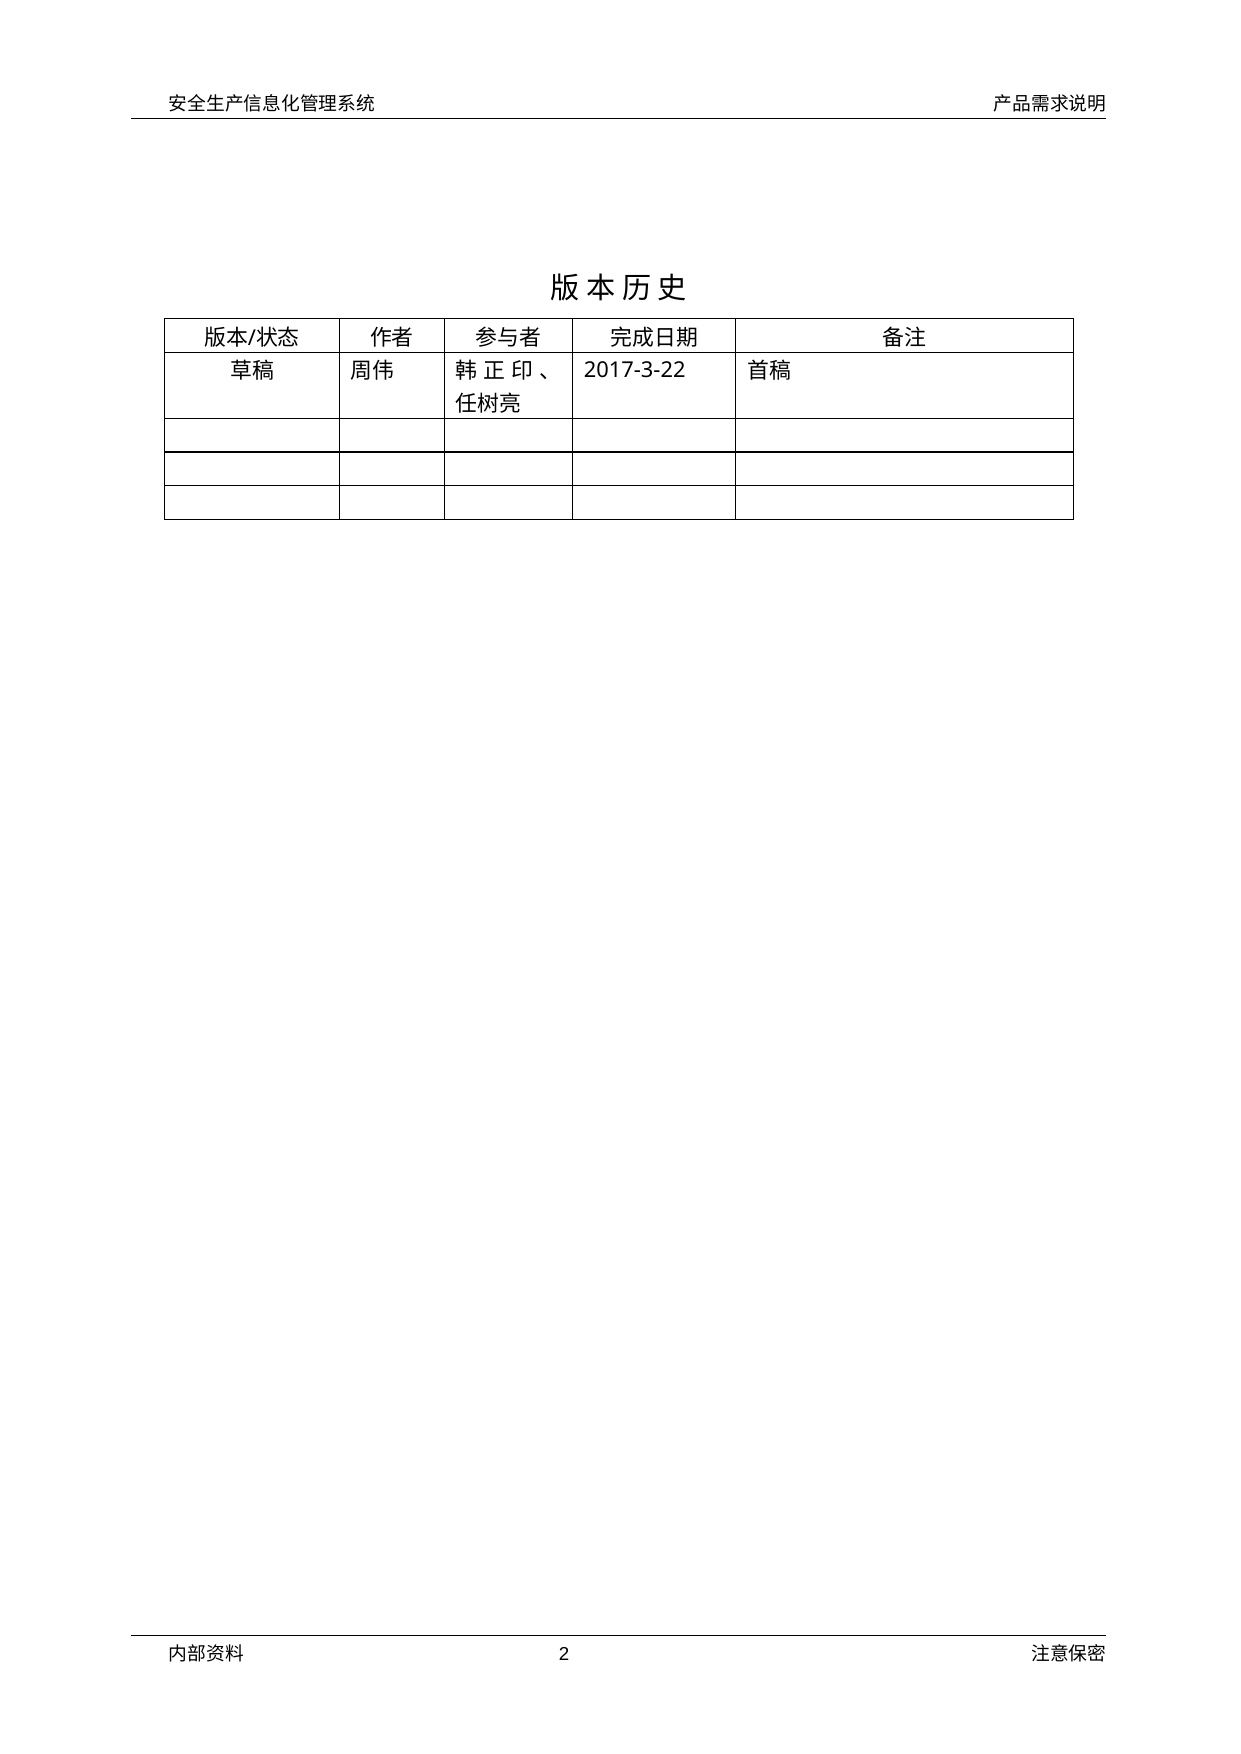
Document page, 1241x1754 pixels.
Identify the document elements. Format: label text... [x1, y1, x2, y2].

table_cell [340, 486, 444, 518]
table_cell [445, 419, 572, 451]
table_header 作者 [340, 319, 444, 352]
table_cell [736, 419, 1073, 451]
text 版 本 历 史 [131, 253, 1106, 318]
table_cell 2017-3-22 [573, 353, 735, 418]
table_header 参与者 [445, 319, 572, 352]
table_cell [445, 453, 572, 485]
table_cell 首稿 [736, 353, 1073, 418]
table_cell 韩正印、任树亮 [445, 353, 572, 418]
table_cell [736, 453, 1073, 485]
table_cell [165, 486, 339, 518]
table_cell [165, 453, 339, 485]
table_cell 周伟 [340, 353, 444, 418]
table_cell [573, 419, 735, 451]
table_header 备注 [736, 319, 1073, 352]
table_cell [573, 453, 735, 485]
table_cell [165, 419, 339, 451]
table_header 完成日期 [573, 319, 735, 352]
table_header 版本/状态 [165, 319, 339, 352]
table_cell [573, 486, 735, 518]
table_cell [340, 419, 444, 451]
table_cell [340, 453, 444, 485]
table_cell [736, 486, 1073, 518]
table_cell 草稿 [165, 353, 339, 418]
table_cell [445, 486, 572, 518]
